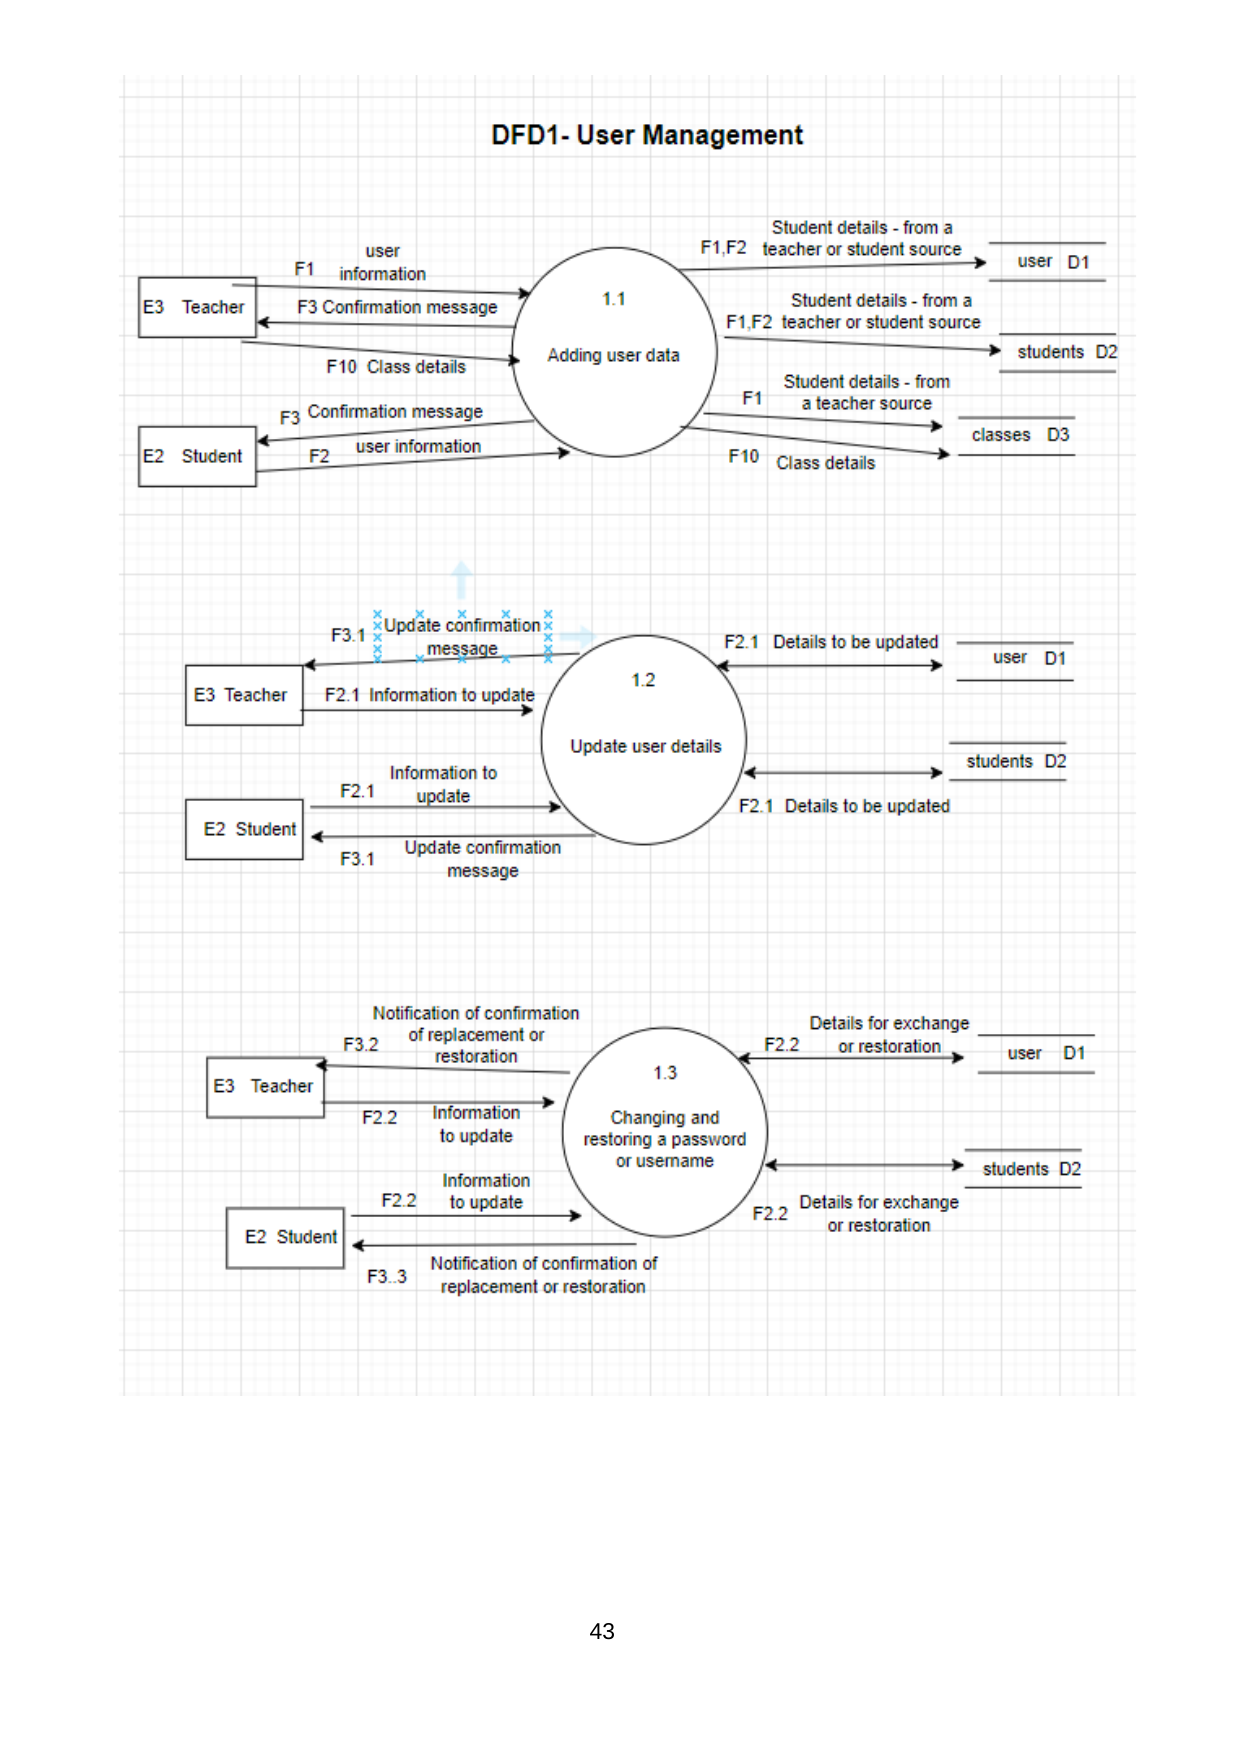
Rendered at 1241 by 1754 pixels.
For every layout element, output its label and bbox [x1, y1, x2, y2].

picture [118, 75, 1137, 1396]
